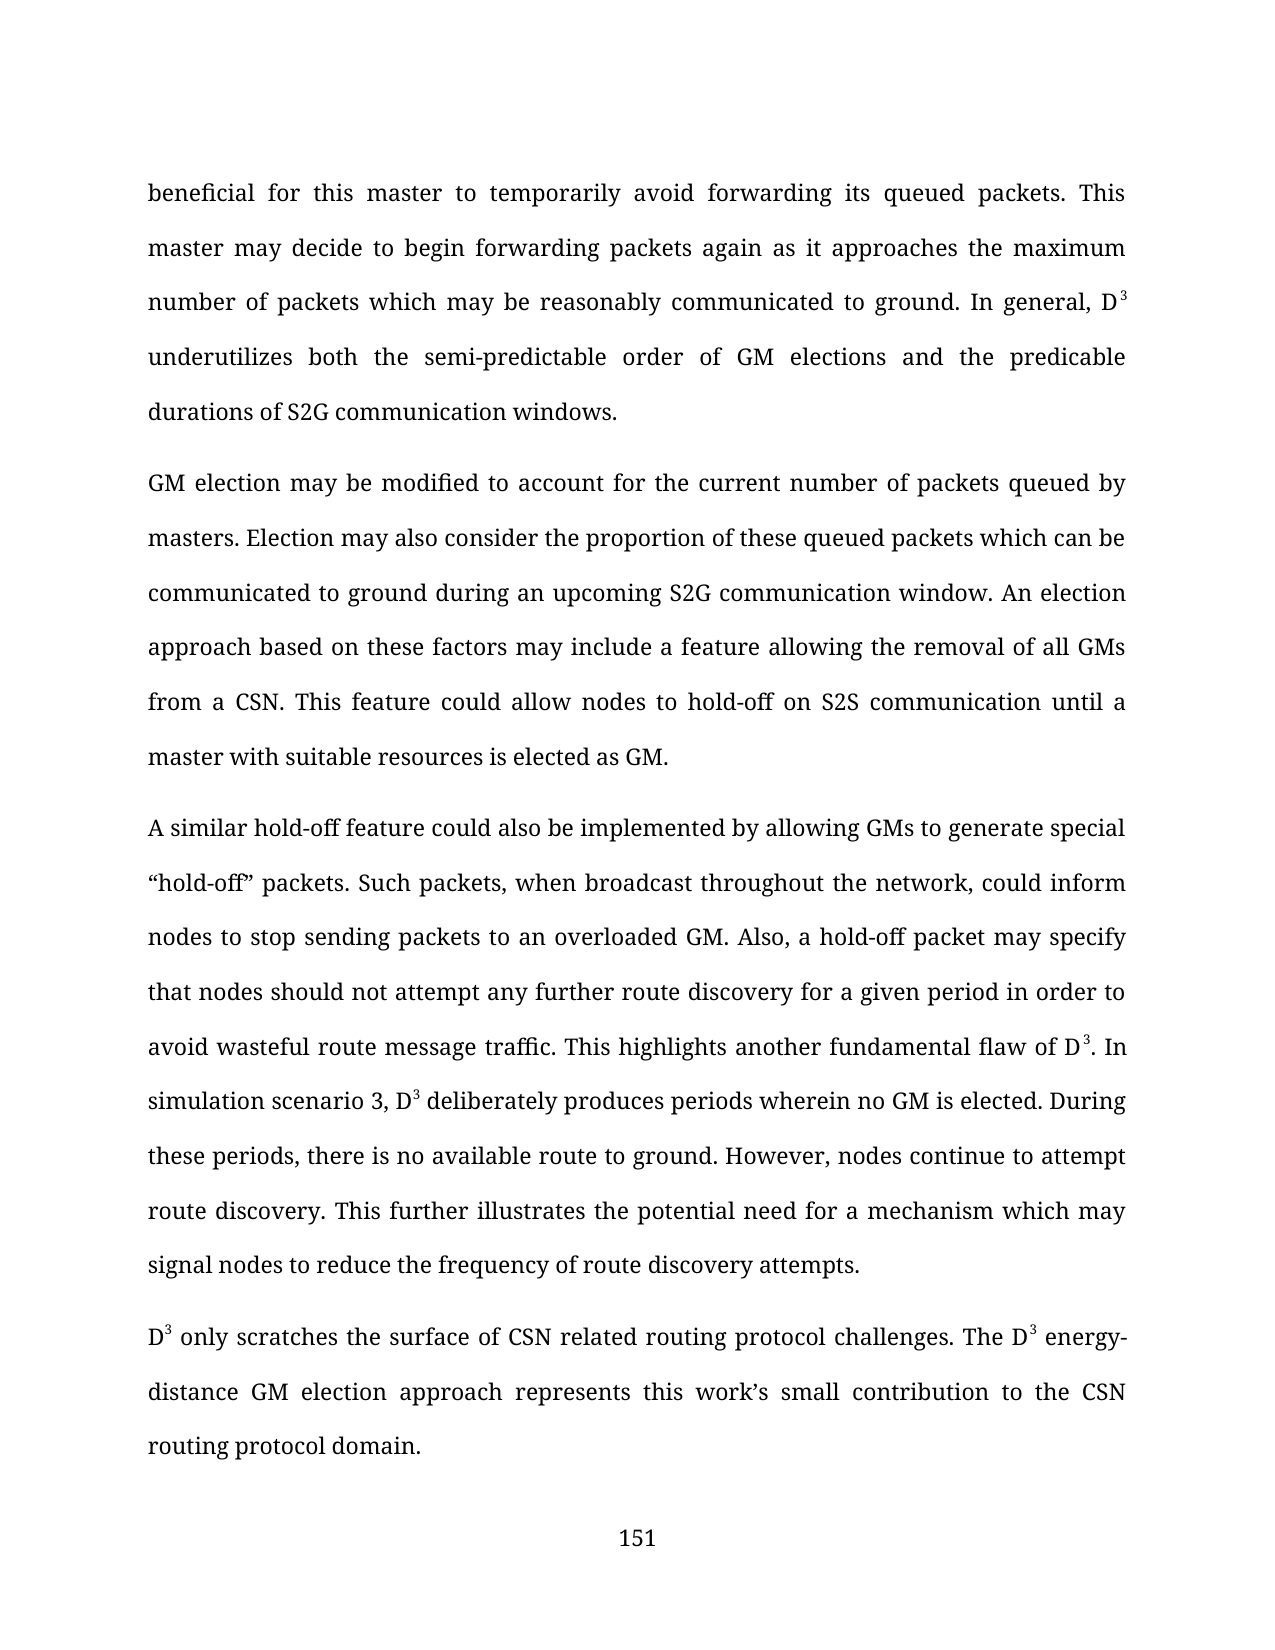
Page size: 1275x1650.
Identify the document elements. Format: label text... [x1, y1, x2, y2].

text A similar hold-off feature could also be implemented by allowing GMs to generate special “hold-off” packets. Such packets, when broadcast throughout the network, could inform nodes to stop sending packets to an overloaded GM. Also, a hold-off packet may specify that nodes should not attempt any further route discovery for a given period in order to avoid wasteful route message traffic. This highlights another fundamental flaw of D3. In simulation scenario 3, D3 deliberately produces periods wherein no GM is elected. During these periods, there is no available route to ground. However, nodes continue to attempt route discovery. This further illustrates the potential need for a mechanism which may signal nodes to reduce the frequency of route discovery attempts. [148, 812, 1127, 1281]
text GM election may be modified to account for the current number of packets queued by masters. Election may also consider the proportion of these queued packets which can be communicated to ground during an upcoming S2G communication window. An election approach based on these factors may include a feature allowing the removal of all GMs from a CSN. This feature could allow nodes to hold-off on S2S communication until a master with suitable resources is elected as GM. [148, 467, 1127, 772]
text D3 only scratches the surface of CSN related routing protocol challenges. The D3 energy-distance GM election approach represents this work’s small contribution to the CSN routing protocol domain. [148, 1321, 1127, 1461]
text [148, 177, 1127, 427]
